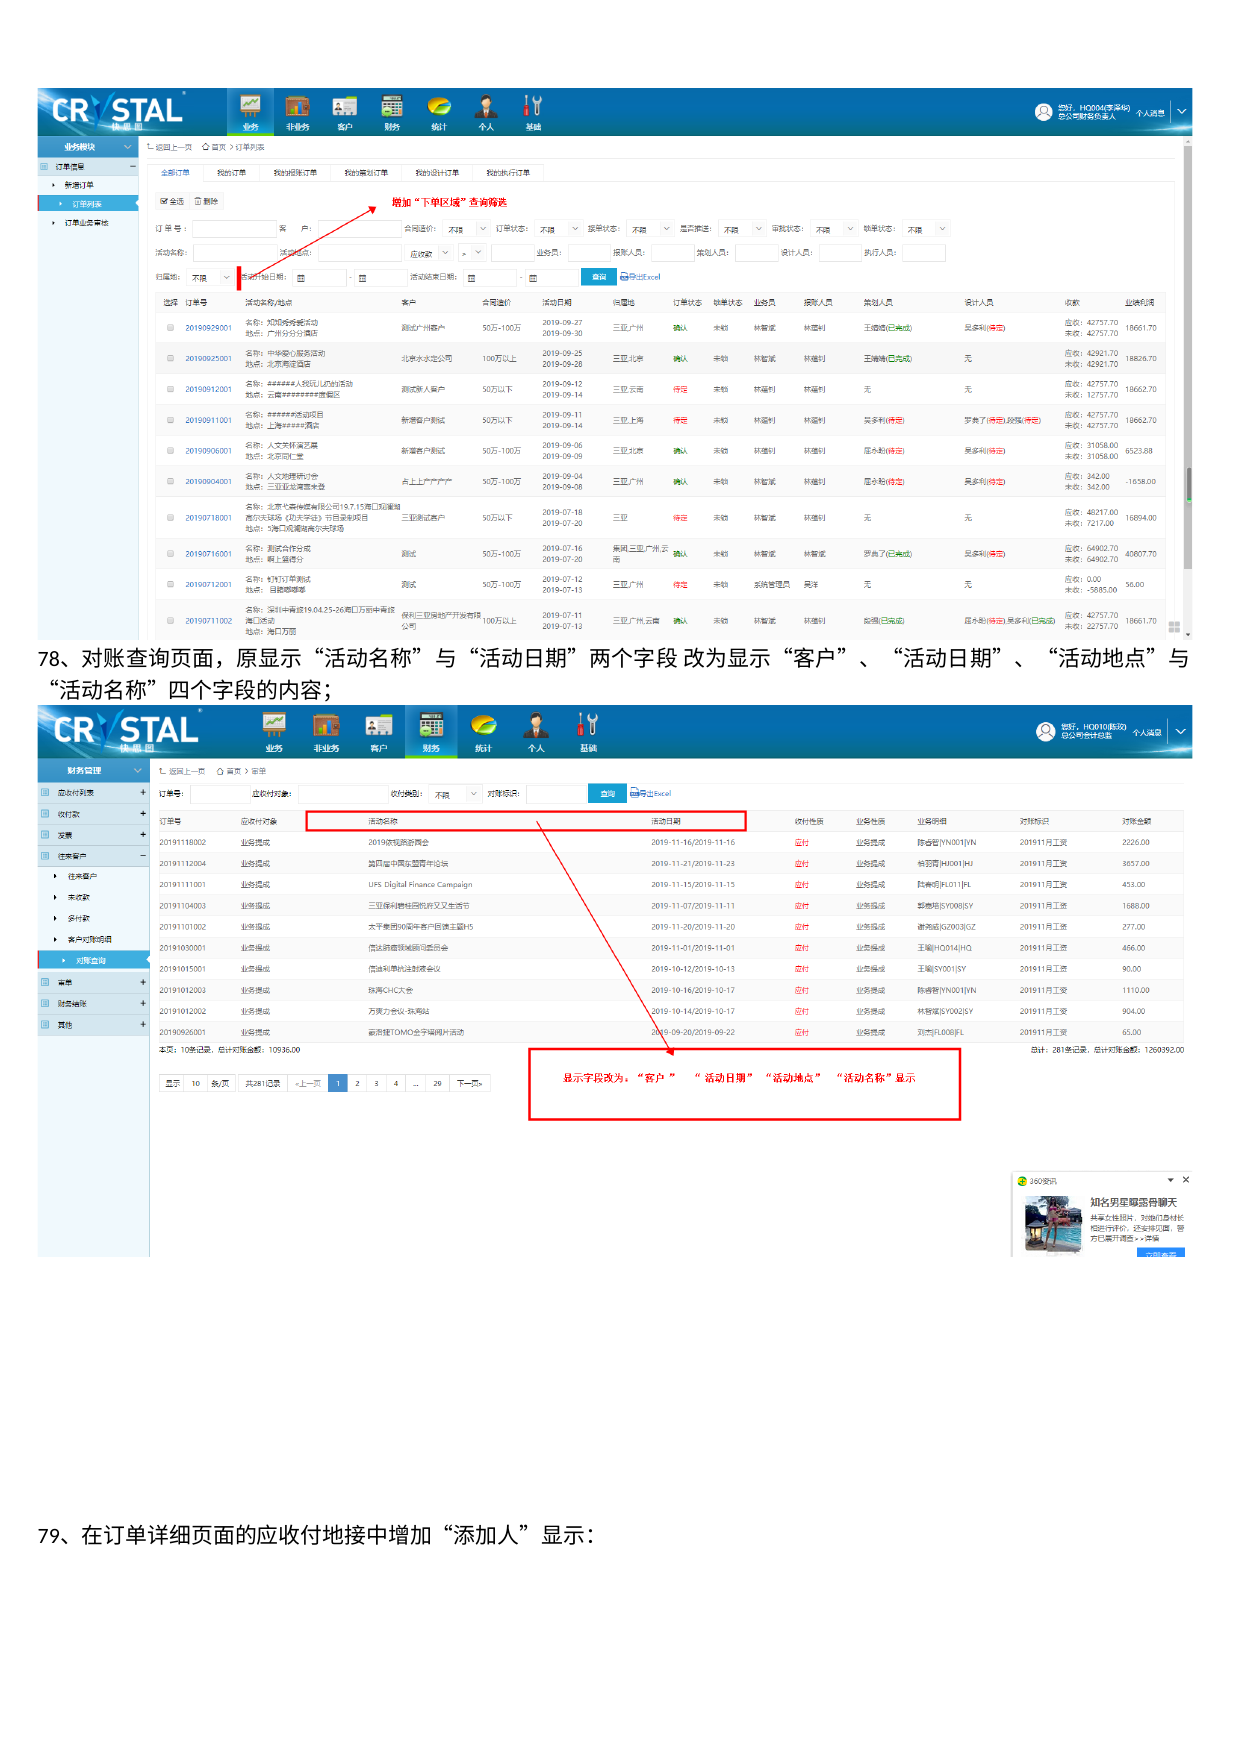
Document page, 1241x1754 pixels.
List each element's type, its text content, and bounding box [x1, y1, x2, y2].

list 对账查询页面，原显示“活动名称”与“活动日期”两个字段 改为显示“客户”、“活动日期”、“活动地点”与“活动名称”四个字段的内容； [37, 641, 1194, 706]
list 在订单详细页面的应收付地接中增加“添加人”显示： [37, 1518, 1194, 1551]
picture [37, 705, 1193, 1257]
picture [37, 88, 1193, 640]
